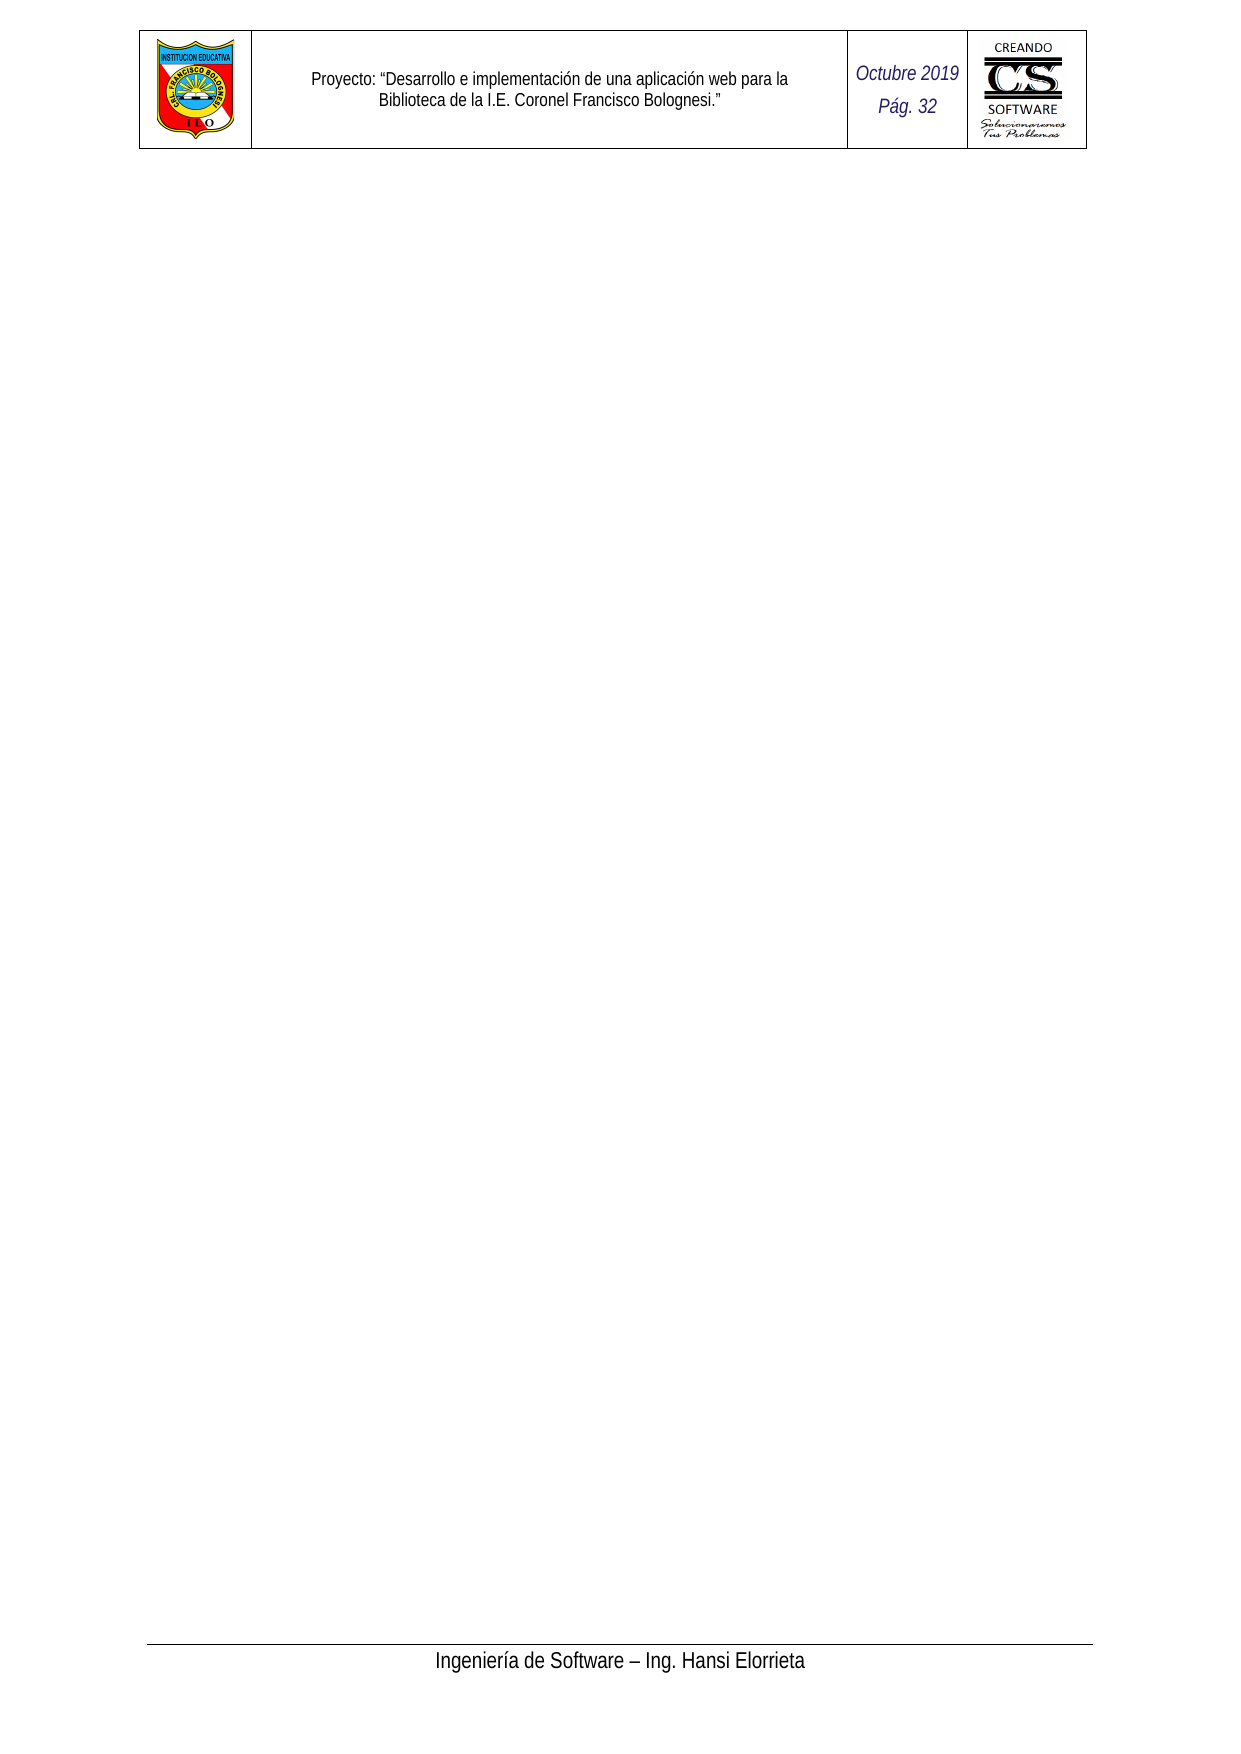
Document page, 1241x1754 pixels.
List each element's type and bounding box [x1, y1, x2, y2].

picture [157, 39, 235, 139]
picture [978, 38, 1068, 141]
